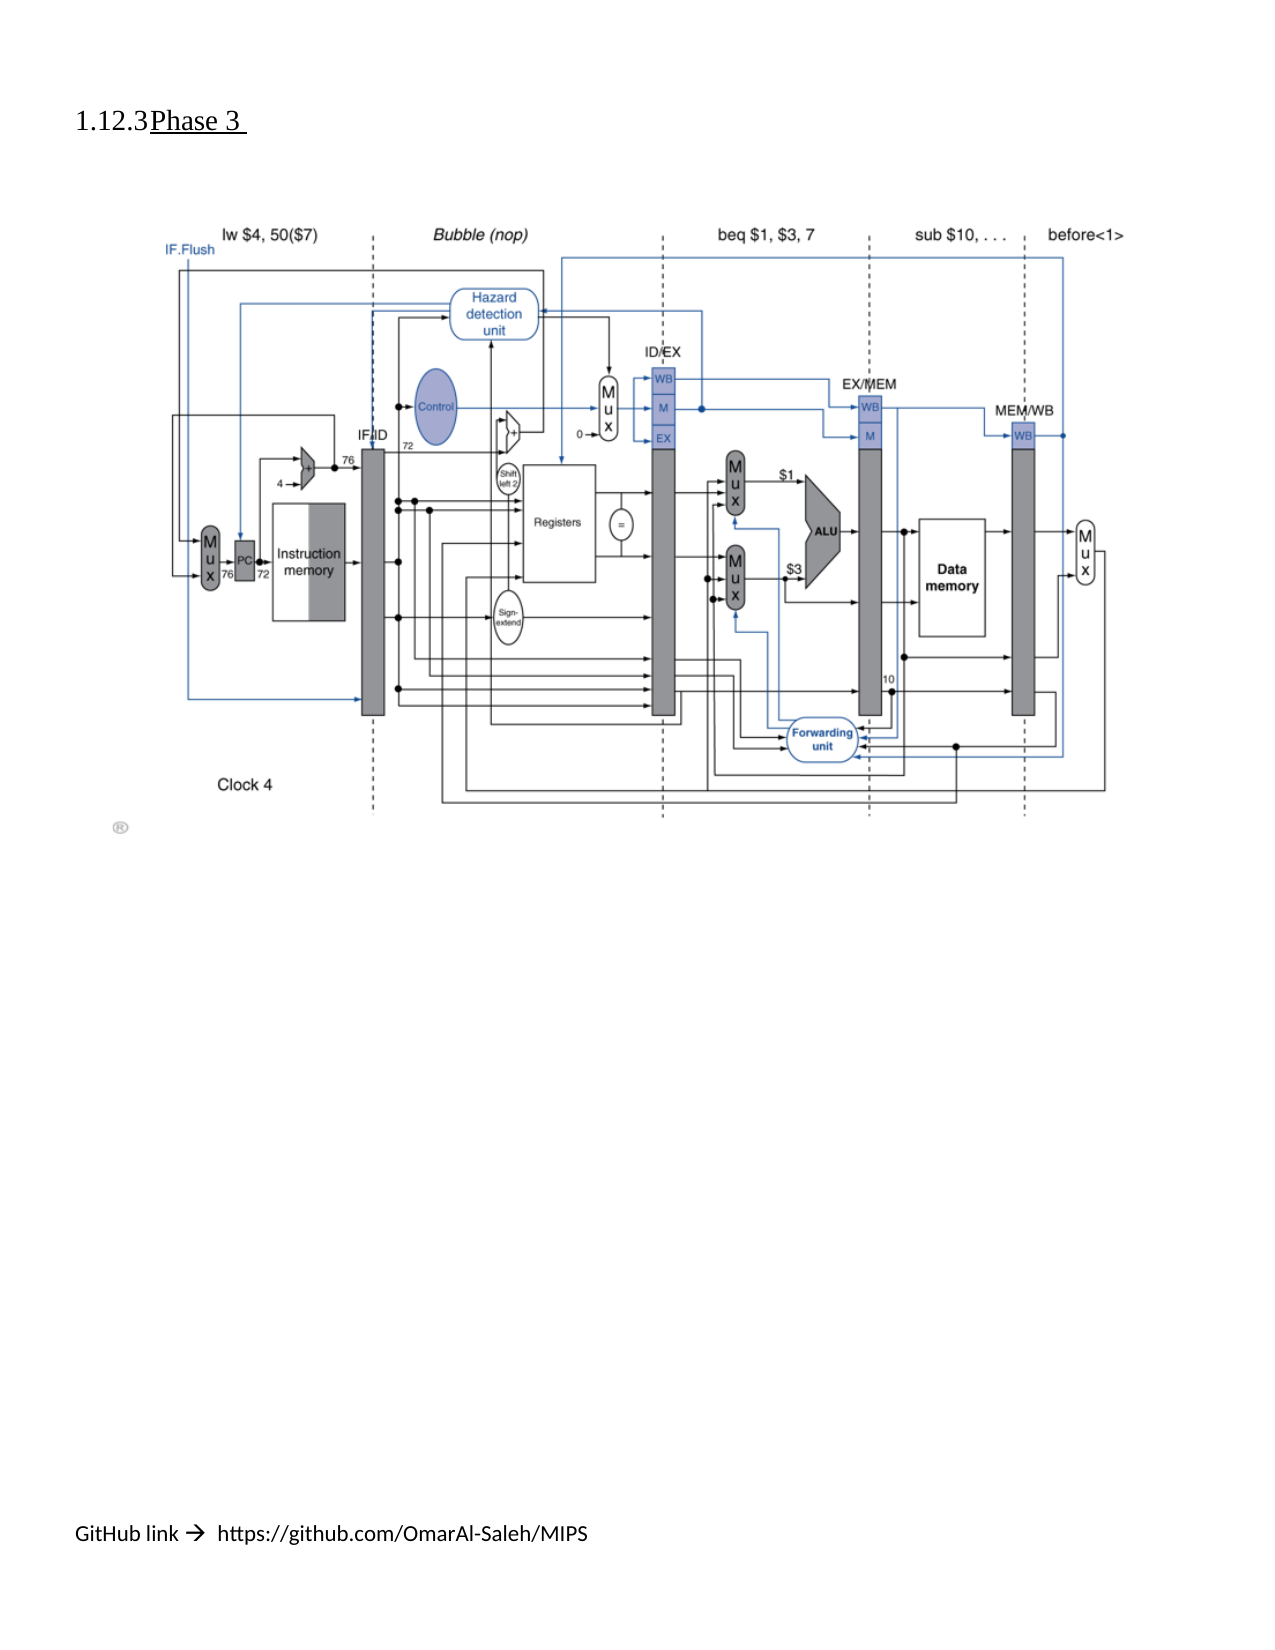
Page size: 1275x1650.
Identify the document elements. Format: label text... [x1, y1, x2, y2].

picture [112, 194, 1238, 834]
subtitle Phase 3 [75, 103, 1200, 137]
